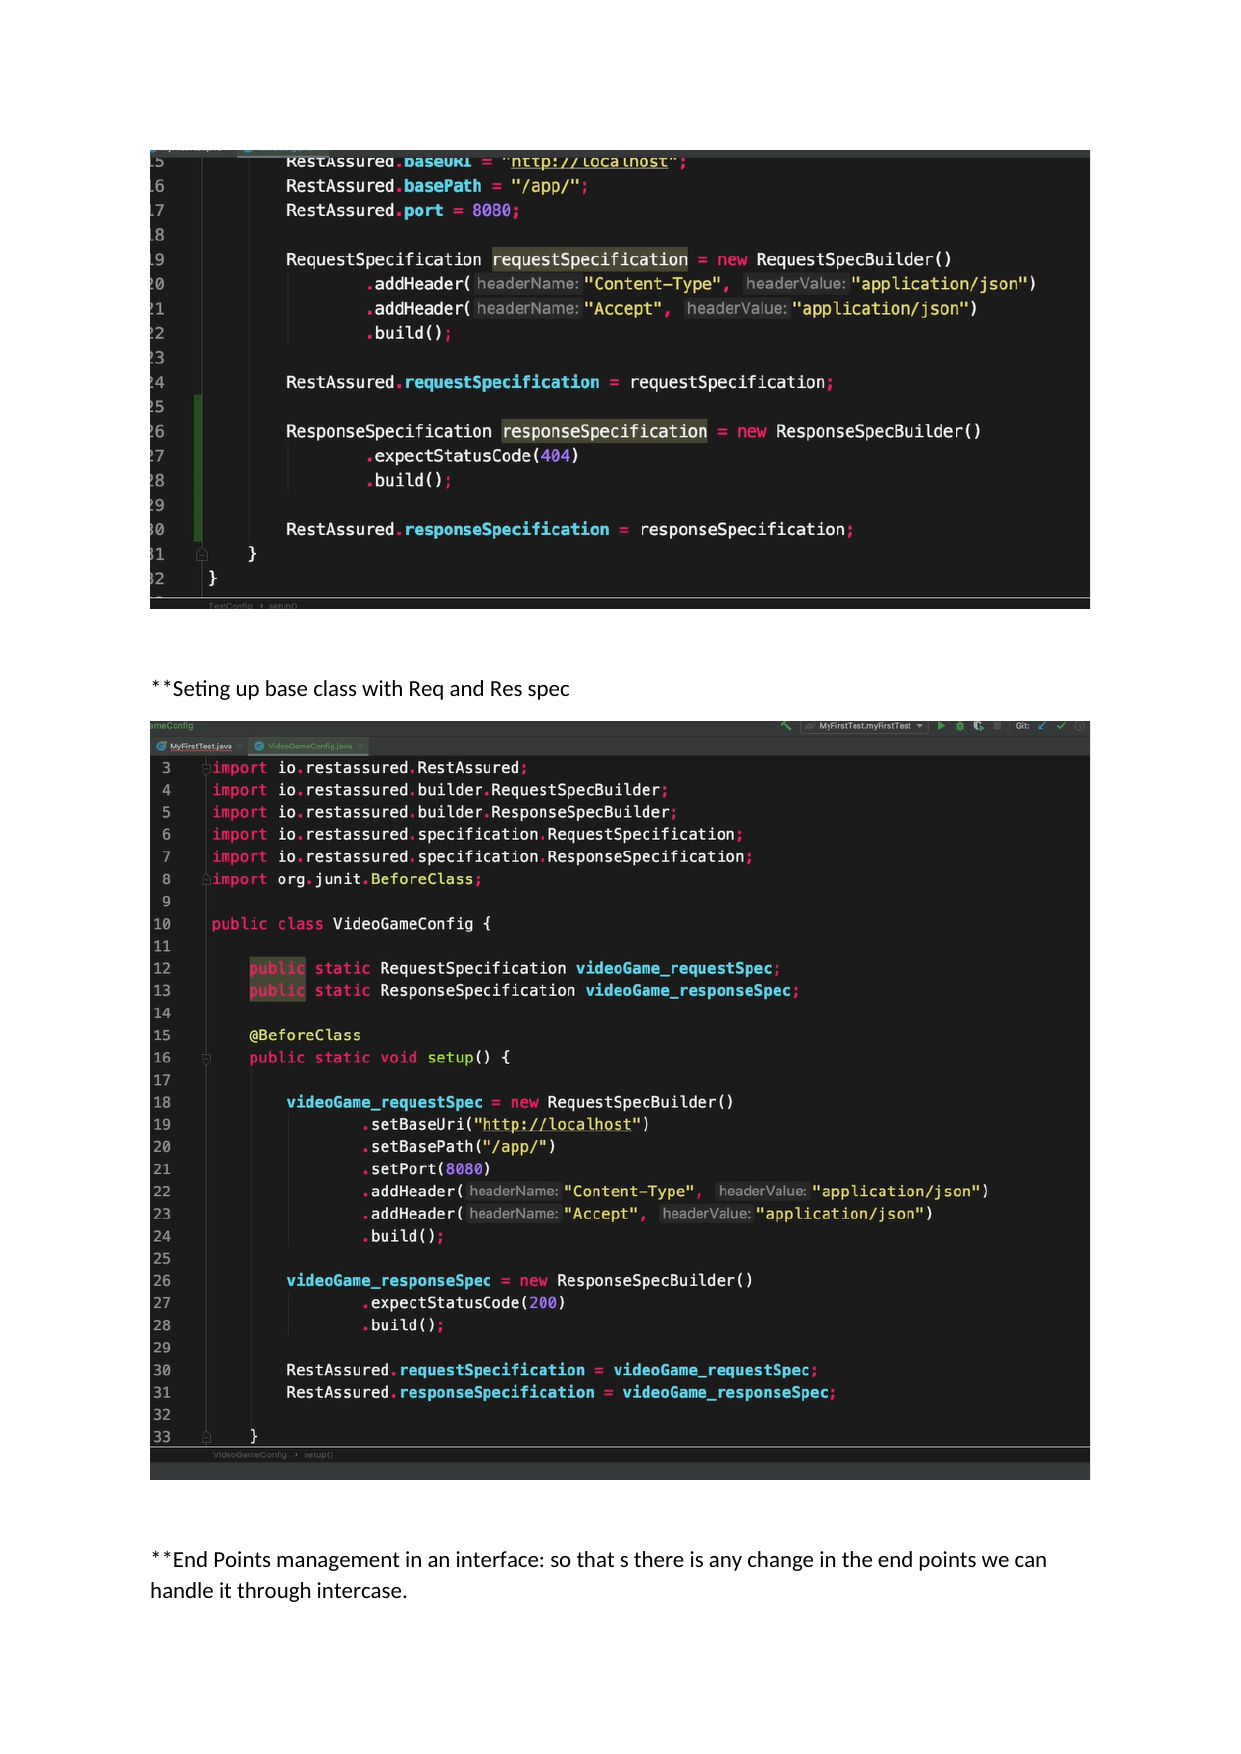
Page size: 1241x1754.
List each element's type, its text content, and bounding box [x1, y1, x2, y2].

picture [150, 150, 1091, 609]
picture [150, 721, 1091, 1480]
text **End Points management in an interface: so that s there is any change in the end points we can handle it through intercase. [150, 1546, 1090, 1604]
text **Seting up base class with Req and Res spec [150, 674, 1090, 703]
